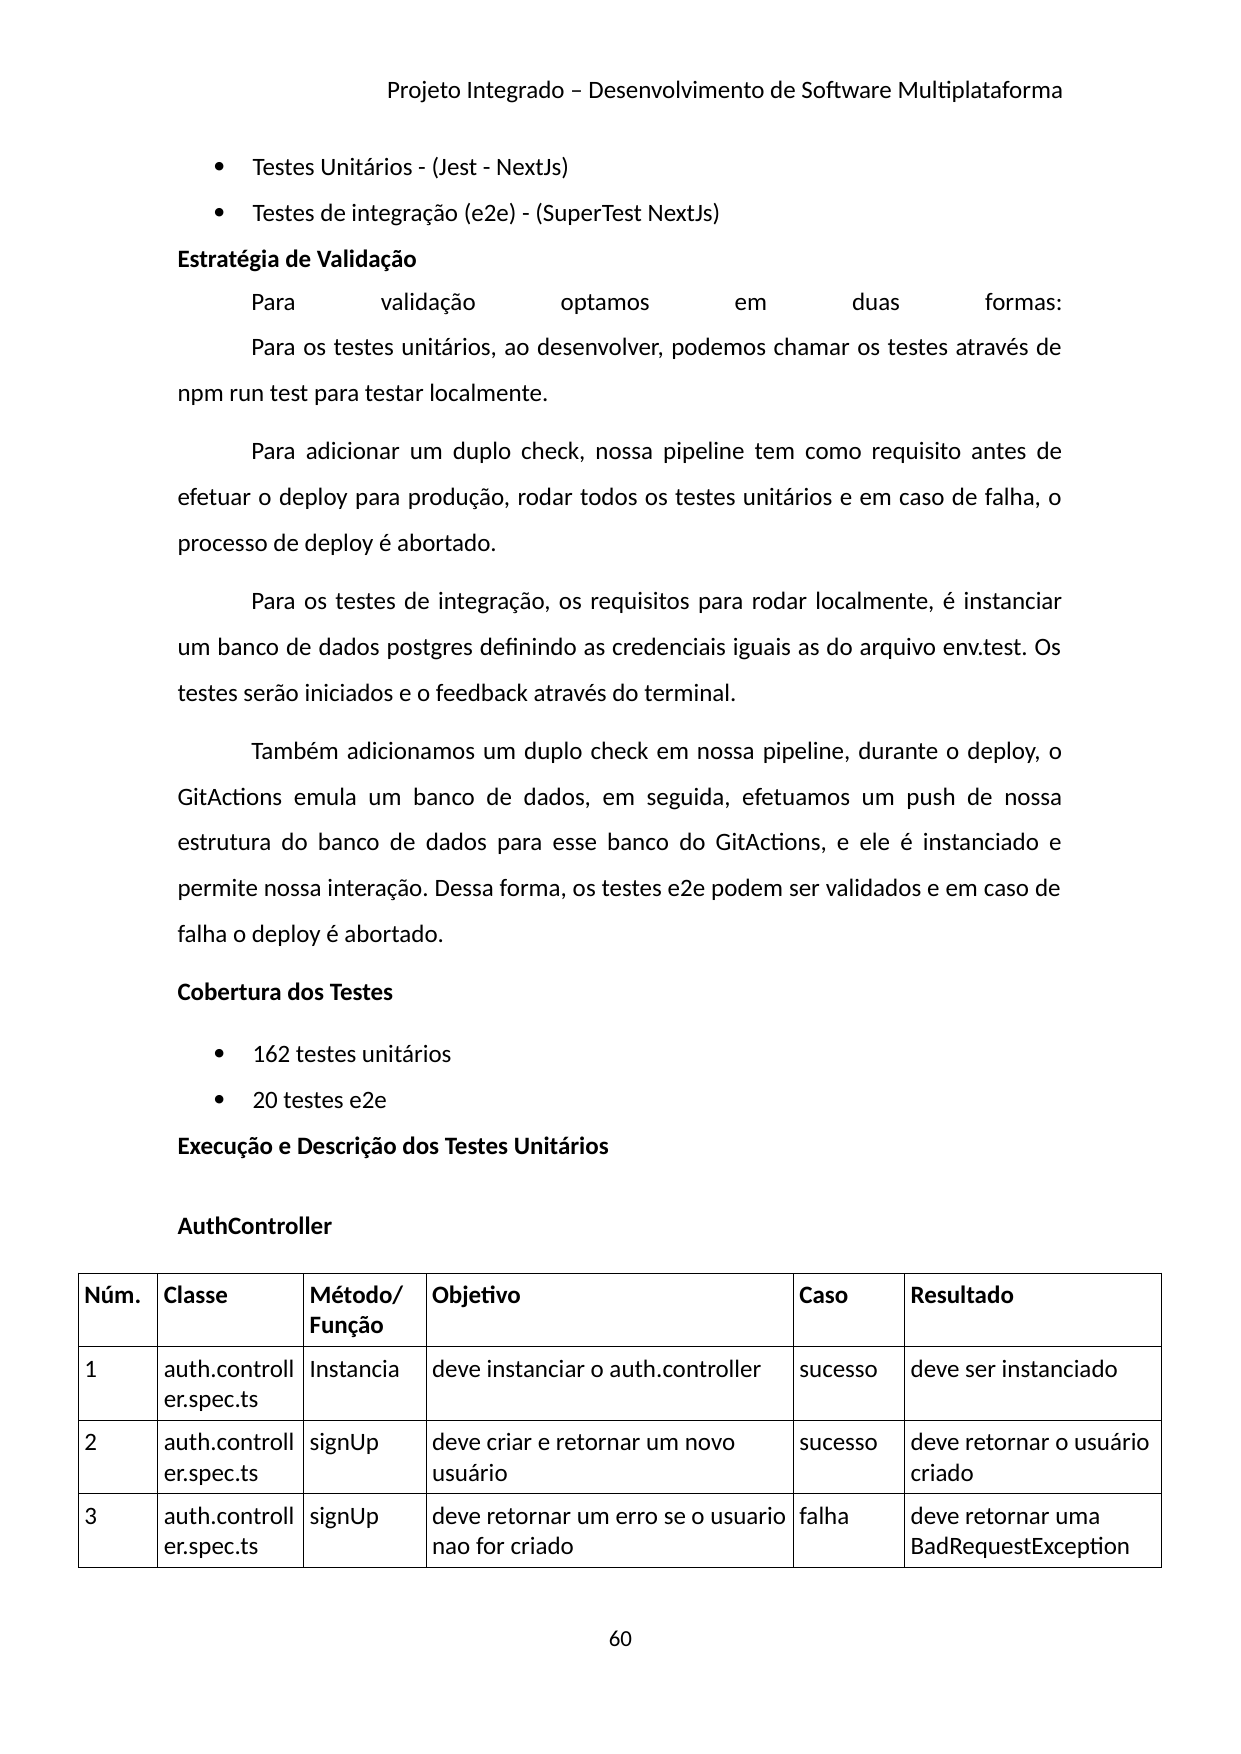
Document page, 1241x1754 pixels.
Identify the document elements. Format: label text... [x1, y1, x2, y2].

table_cell auth.controller.spec.ts [158, 1347, 303, 1419]
table_cell 3 [79, 1494, 157, 1567]
list 162 testes unitários [215, 1038, 1063, 1069]
text Para adicionar um duplo check, nossa pipeline tem como requisito antes de efetuar o deploy para produção, rodar todos os testes unitários e em caso de falha, o processo de deploy é abortado. [177, 436, 1063, 557]
table_header Método/Função [304, 1274, 426, 1346]
table_cell deve instanciar o auth.controller [427, 1347, 793, 1419]
table_cell signUp [304, 1494, 426, 1567]
table_cell deve ser instanciado [905, 1347, 1161, 1419]
table_cell signUp [304, 1421, 426, 1493]
table_cell deve criar e retornar um novo usuário [427, 1421, 793, 1493]
table_header Resultado [905, 1274, 1161, 1346]
table_cell 2 [79, 1421, 157, 1493]
text Para validação optamos em duas formas: Para os testes unitários, ao desenvolver, podemos chamar os testes através de npm run test para testar localmente. [177, 286, 1063, 408]
table_header Objetivo [427, 1274, 793, 1346]
table_header Caso [794, 1274, 904, 1346]
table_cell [158, 1494, 303, 1567]
list Testes de integração (e2e) - (SuperTest NextJs) [215, 197, 1063, 228]
text Execução e Descrição dos Testes Unitários [177, 1130, 1063, 1160]
table_header Classe [158, 1274, 303, 1346]
table_cell Instancia [304, 1347, 426, 1419]
text Estratégia de Validação [177, 243, 1063, 273]
table_cell deve retornar um erro se o usuario nao for criado [427, 1494, 793, 1567]
text AuthController [177, 1210, 1063, 1241]
text Também adicionamos um duplo check em nossa pipeline, durante o deploy, o GitActions emula um banco de dados, em seguida, efetuamos um push de nossa estrutura do banco de dados para esse banco do GitActions, e ele é instanciado e permite nossa interação. Dessa forma, os testes e2e podem ser validados e em caso de falha o deploy é abortado. [177, 735, 1063, 948]
table_cell deve retornar uma BadRequestException [905, 1494, 1161, 1567]
table_cell falha [794, 1494, 904, 1567]
table_cell sucesso [794, 1347, 904, 1419]
table_cell auth.controller.spec.ts [158, 1421, 303, 1493]
table_cell 1 [79, 1347, 157, 1419]
list 20 testes e2e [215, 1084, 1063, 1115]
table_cell sucesso [794, 1421, 904, 1493]
table_header Núm. [79, 1274, 157, 1346]
table_cell deve retornar o usuário criado [905, 1421, 1161, 1493]
list Testes Unitários - (Jest - NextJs) [215, 151, 1063, 182]
text Cobertura dos Testes [177, 976, 1063, 1007]
text Para os testes de integração, os requisitos para rodar localmente, é instanciar um banco de dados postgres definindo as credenciais iguais as do arquivo env.test. Os testes serão iniciados e o feedback através do terminal. [177, 585, 1063, 707]
